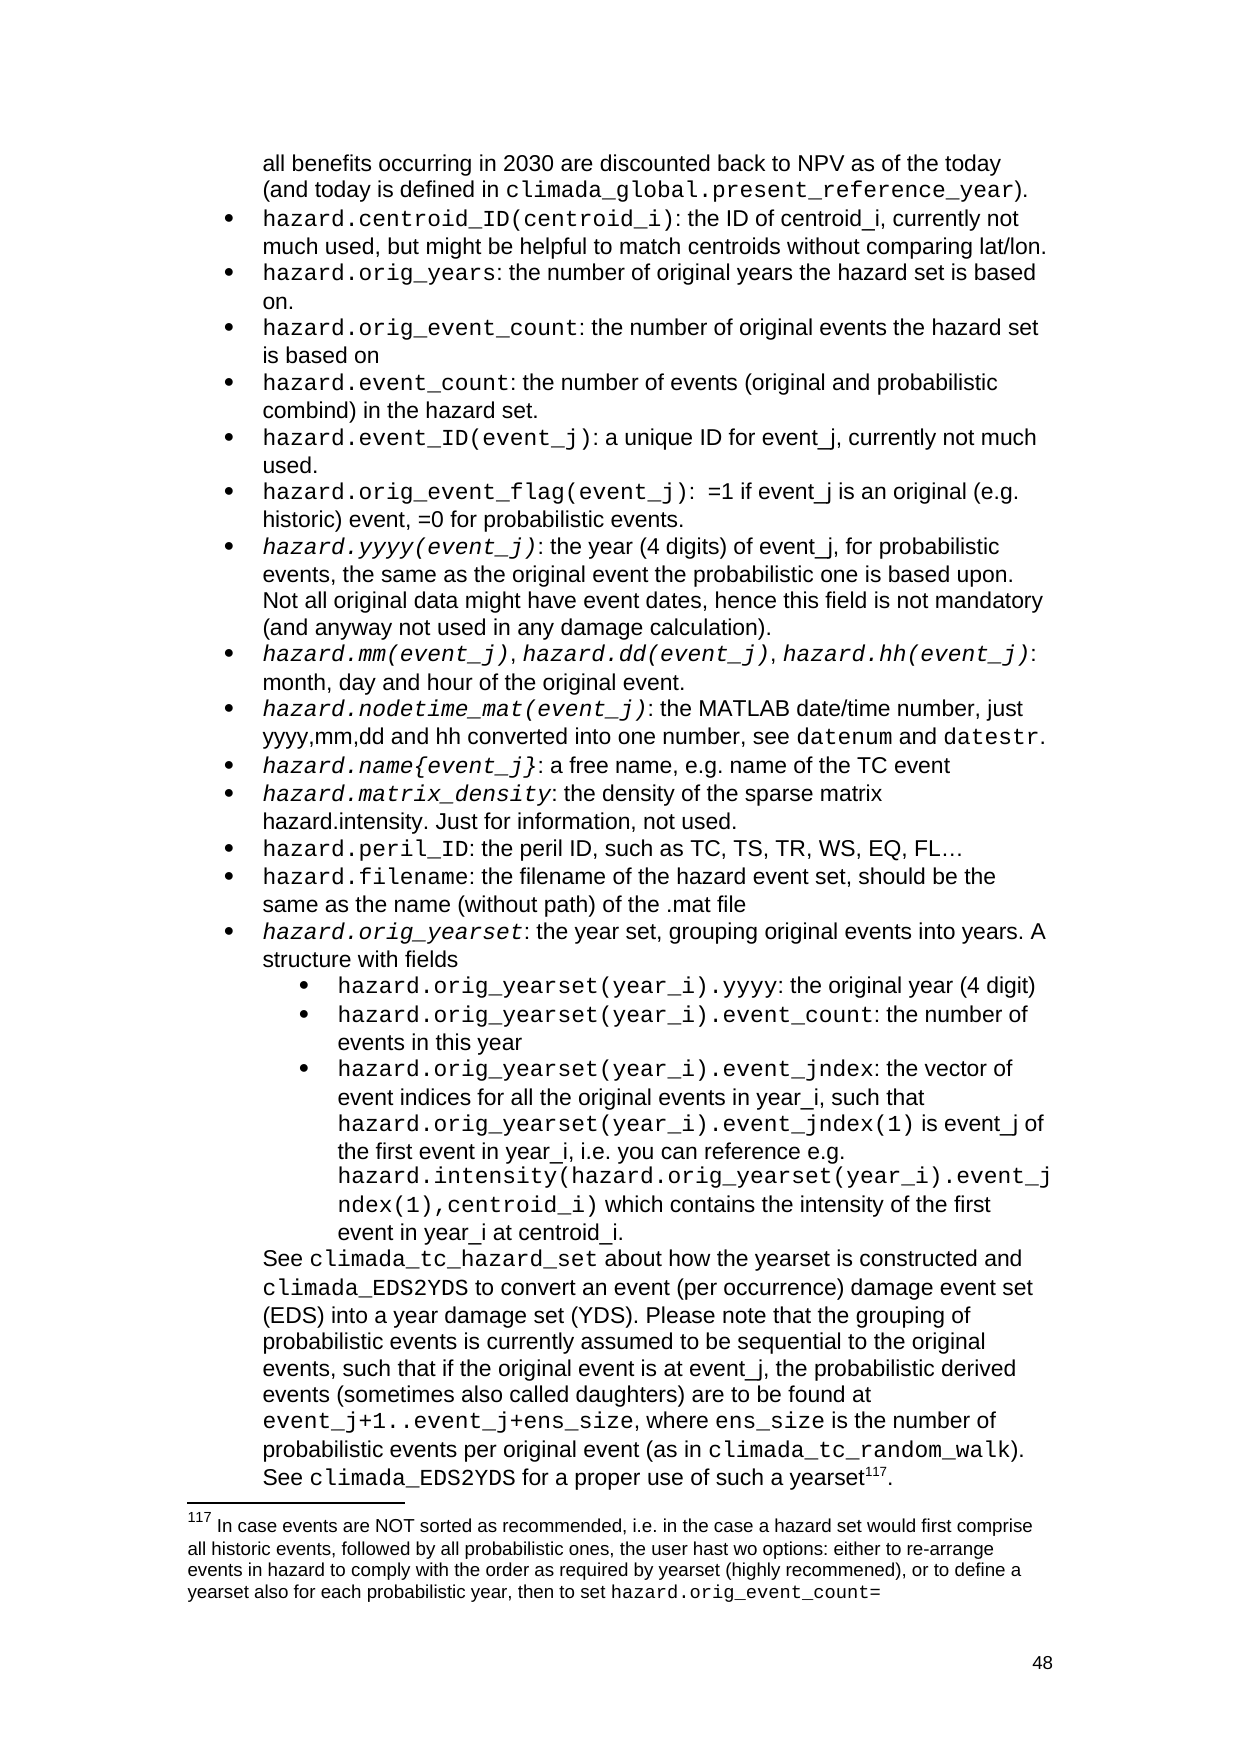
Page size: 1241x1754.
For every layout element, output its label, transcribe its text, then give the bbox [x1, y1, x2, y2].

list hazard.event_count: the number of events (original and probabilistic combind) in the hazard set. [225, 369, 1053, 423]
list hazard.event_ID(event_j): a unique ID for event_j, currently not much used. [225, 423, 1053, 478]
list hazard.orig_event_flag(event_j): =1 if event_j is an original (e.g. historic) event, =0 for probabilistic events. [225, 478, 1053, 533]
list hazard.nodetime_mat(event_j): the MATLAB date/time number, just yyyy,mm,dd and hh converted into one number, see datenum and datestr. [225, 695, 1053, 752]
list hazard.orig_event_count: the number of original events the hazard set is based on [225, 314, 1053, 369]
list hazard.orig_yearset(year_i).event_count: the number of events in this year [300, 1001, 1053, 1055]
list hazard.yyyy(event_j): the year (4 digits) of event_j, for probabilistic events, the same as the original event the probabilistic one is based upon. Not all original data might have event dates, hence this field is not mandatory (and anyway not used in any damage calculation). [225, 533, 1053, 640]
list hazard.centroid_ID(centroid_i): the ID of centroid_i, currently not much used, but might be helpful to match centroids without comparing lat/lon. [225, 205, 1053, 259]
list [225, 150, 1053, 205]
list hazard.name{event_j}: a free name, e.g. name of the TC event [225, 752, 1053, 780]
list See climada_tc_hazard_set about how the yearset is constructed and climada_EDS2YDS to convert an event (per occurrence) damage event set (EDS) into a year damage set (YDS). Please note that the grouping of probabilistic events is currently assumed to be sequential to the original events, such that if the original event is at event_j, the probabilistic derived events (sometimes also called daughters) are to be found at event_j+1..event_j+ens_size, where ens_size is the number of probabilistic events per original event (as in climada_tc_random_walk). See climada_EDS2YDS for a proper use of such a yearset. [262, 1245, 1053, 1492]
list hazard.orig_yearset(year_i).yyyy: the original year (4 digit) [300, 972, 1053, 1001]
list hazard.orig_yearset(year_i).event_jndex: the vector of event indices for all the original events in year_i, such that hazard.orig_yearset(year_i).event_jndex(1) is event_j of the first event in year_i, i.e. you can reference e.g. hazard.intensity(hazard.orig_yearset(year_i).event_jndex(1),centroid_i) which contains the intensity of the first event in year_i at centroid_i. [300, 1055, 1053, 1245]
list hazard.matrix_density: the density of the sparse matrix hazard.intensity. Just for information, not used. [225, 780, 1053, 834]
list hazard.mm(event_j), hazard.dd(event_j), hazard.hh(event_j): month, day and hour of the original event. [225, 640, 1053, 695]
list hazard.filename: the filename of the hazard event set, should be the same as the name (without path) of the .mat file [225, 863, 1053, 918]
list hazard.orig_years: the number of original years the hazard set is based on. [225, 259, 1053, 314]
list hazard.orig_yearset: the year set, grouping original events into years. A structure with fields [225, 918, 1053, 972]
list hazard.peril_ID: the peril ID, such as TC, TS, TR, WS, EQ, FL… [225, 834, 1053, 863]
